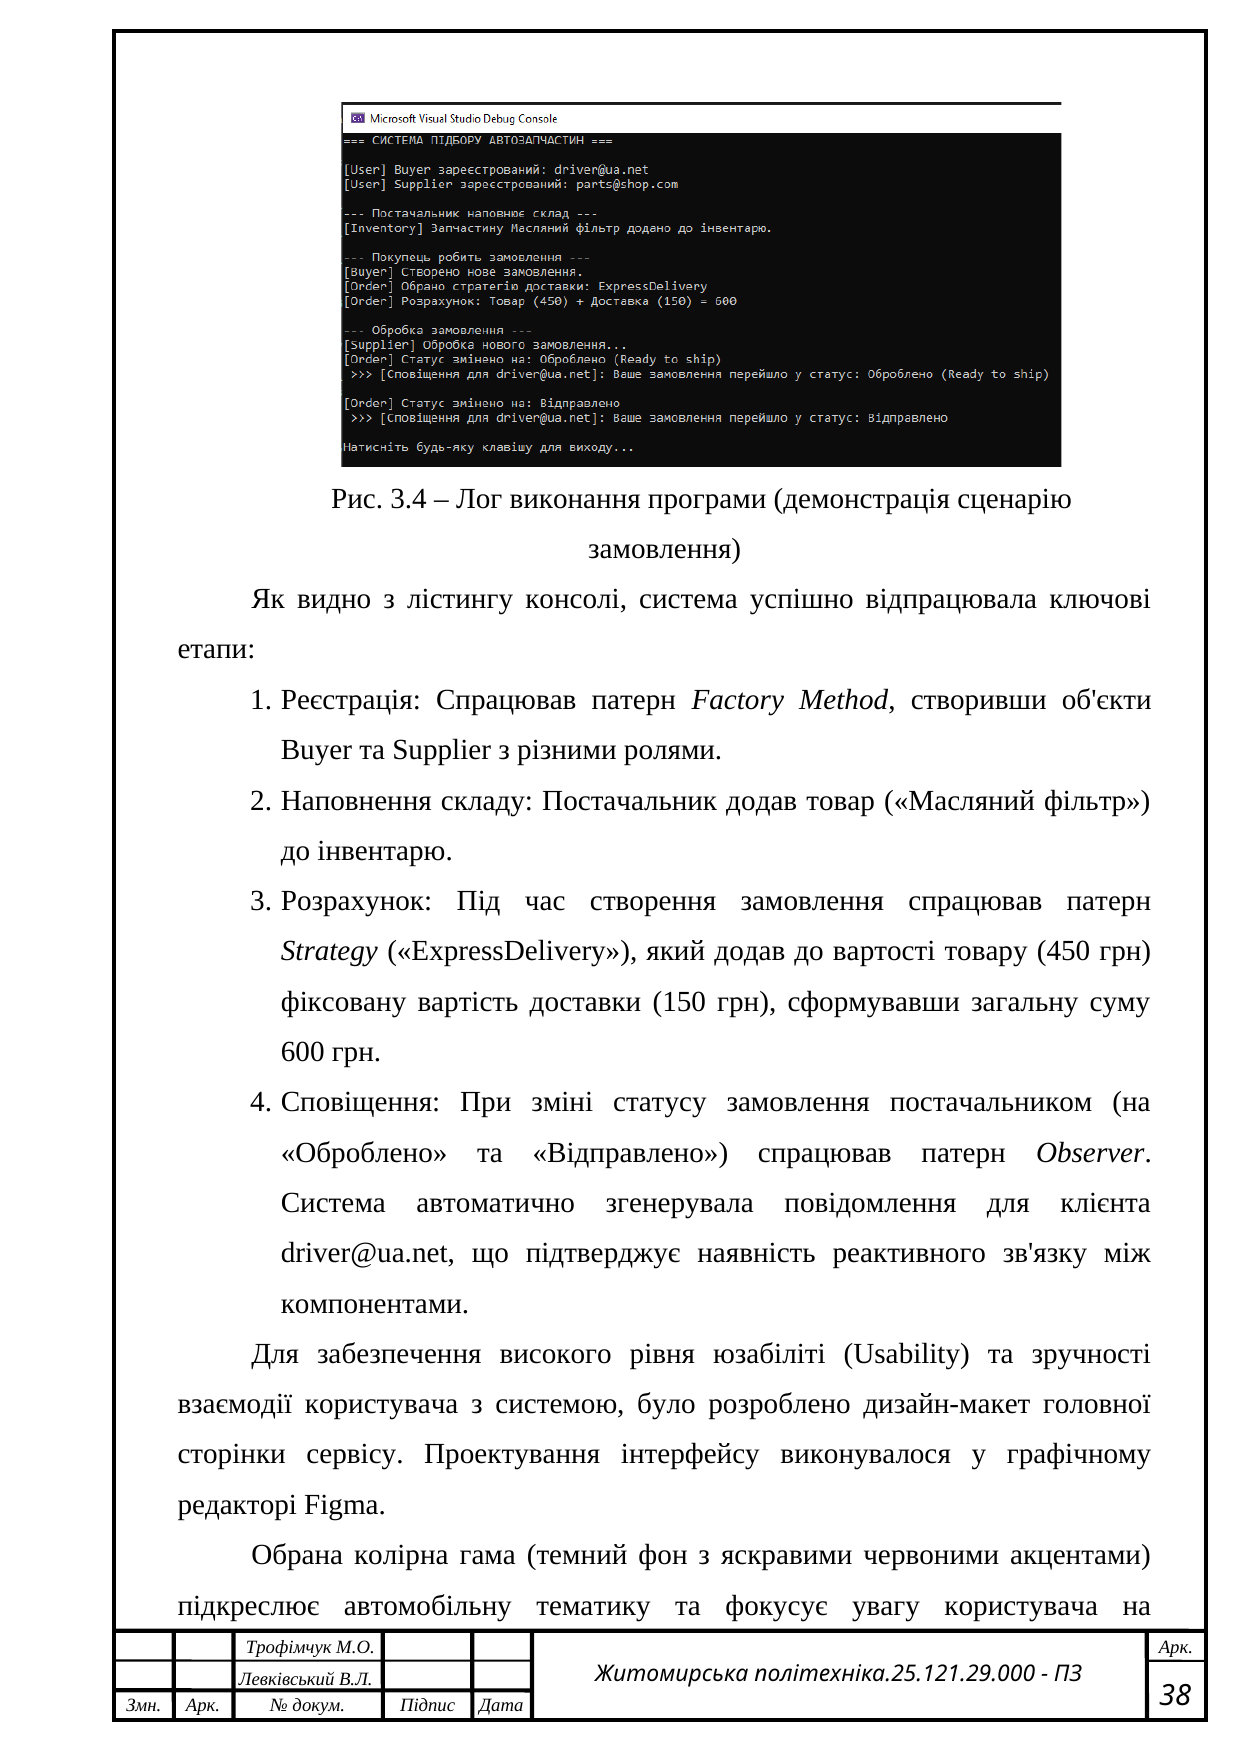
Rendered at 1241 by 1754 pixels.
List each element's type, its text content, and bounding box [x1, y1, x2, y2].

list Розрахунок: Під час створення замовлення спрацював патерн Strategy («ExpressDelivery»), який додав до вартості товару (450 грн) фіксовану вартість доставки (150 грн), сформувавши загальну суму 600 грн. [250, 883, 1152, 1068]
text Для забезпечення високого рівня юзабіліті (Usability) та зручності взаємодії користувача з системою, було розроблено дизайн-макет головної сторінки сервісу. Проектування інтерфейсу виконувалося у графічному редакторі Figma. [177, 1336, 1152, 1521]
picture [341, 102, 1062, 467]
list Сповіщення: При зміні статусу замовлення постачальником (на «Оброблено» та «Відправлено») спрацював патерн Observer. Система автоматично згенерувала повідомлення для клієнта driver@ua.net, що підтверджує наявність реактивного зв'язку між компонентами. [250, 1084, 1152, 1319]
text Як видно з лістингу консолі, система успішно відпрацювала ключові етапи: [177, 581, 1152, 665]
list Реєстрація: Спрацював патерн Factory Method, створивши об'єкти Buyer та Supplier з різними ролями. [250, 682, 1152, 766]
list Наповнення складу: Постачальник додав товар («Масляний фільтр») до інвентарю. [250, 783, 1152, 866]
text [177, 1537, 1152, 1621]
text Рис. 3.4 – Лог виконання програми (демонстрація сценарію замовлення) [177, 481, 1152, 564]
